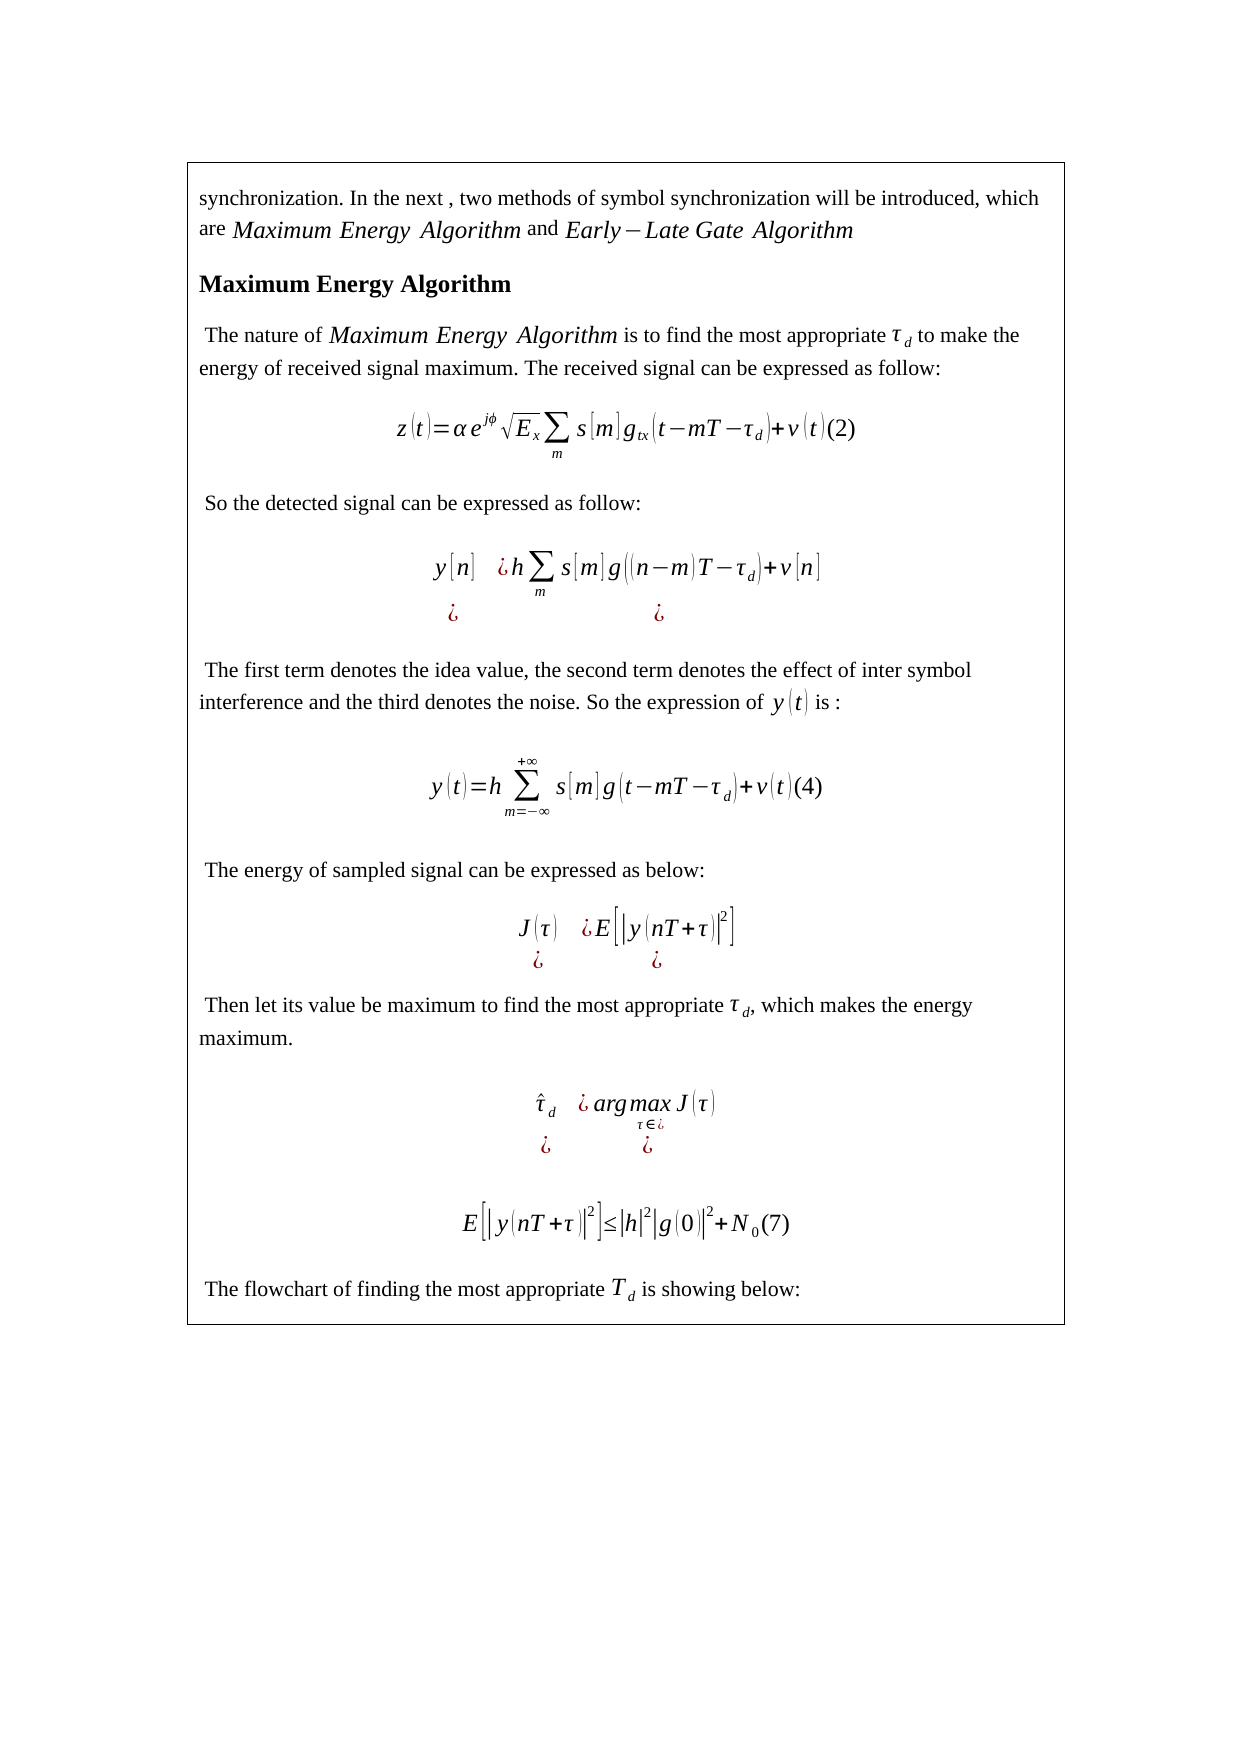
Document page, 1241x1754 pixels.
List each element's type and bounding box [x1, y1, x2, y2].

table_cell [188, 163, 1064, 1324]
